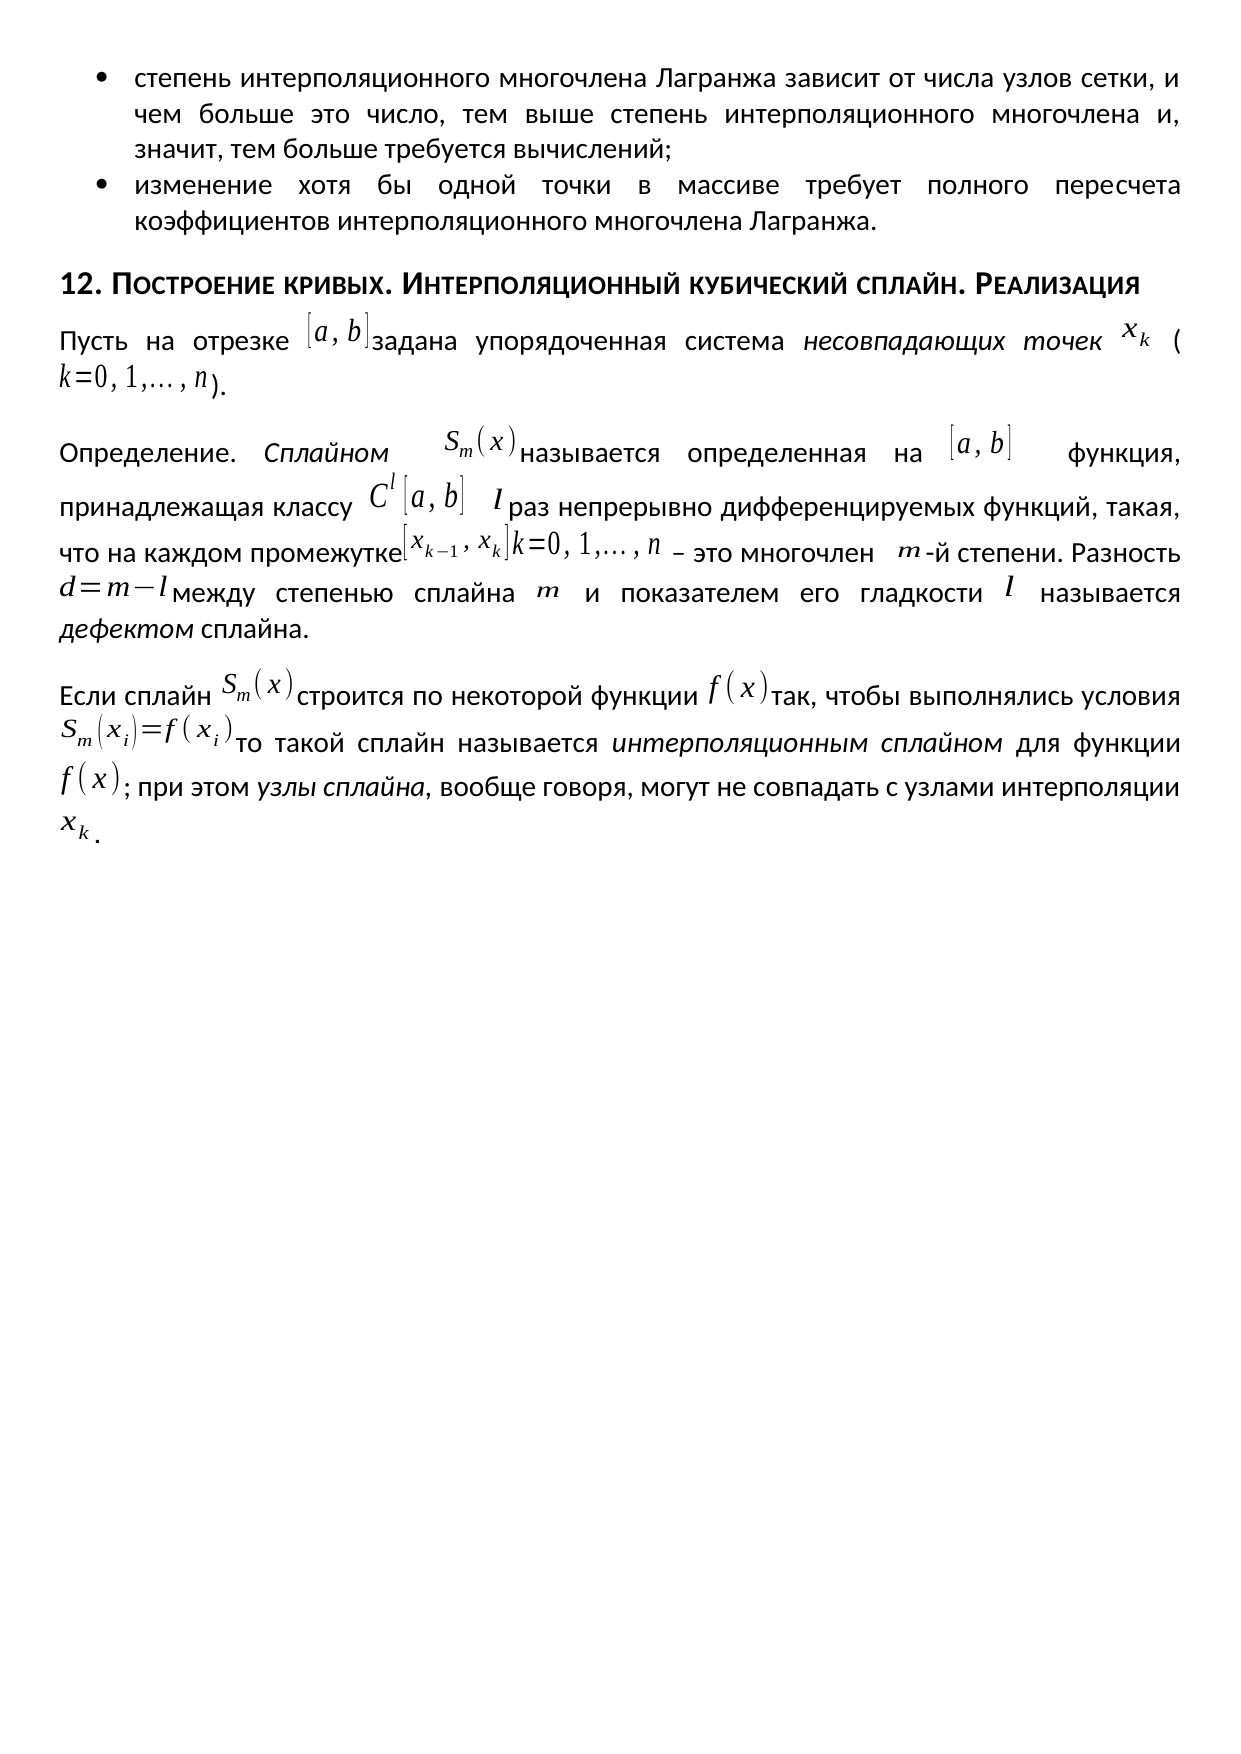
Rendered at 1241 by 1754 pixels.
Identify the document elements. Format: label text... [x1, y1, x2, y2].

text Если сплайн строится по некоторой функции так, чтобы выполнялись условия то такой сплайн называется интерполяционным сплайном для функции ; при этом узлы сплайна, вообще говоря, могут не совпадать с узлами интерполяции . [59, 667, 1181, 851]
list степень интерполяционного многочлена Лагранжа зависит от числа узлов сетки, и чем больше это число, тем выше степень интерполяционного многочлена и, значит, тем больше требуется вычислений; [97, 59, 1181, 166]
list изменение хотя бы одной точки в массиве требует полного пересчета коэффициентов интерполяционного многочлена Лагранжа. [97, 166, 1181, 237]
subtitle 12. Построение кривых. Интерполяционный кубический сплайн. Реализация [59, 262, 1181, 303]
text Определение. Сплайном называется определенная на функция, принадлежащая классу раз непрерывно дифференцируемых функций, такая, что на каждом промежутке – это многочлен -й степени. Разность между степенью сплайна и показателем его гладкости называется дефектом сплайна. [59, 423, 1181, 646]
text Пусть на отрезке задана упорядоченная система несовпадающих точек (). [59, 311, 1181, 402]
